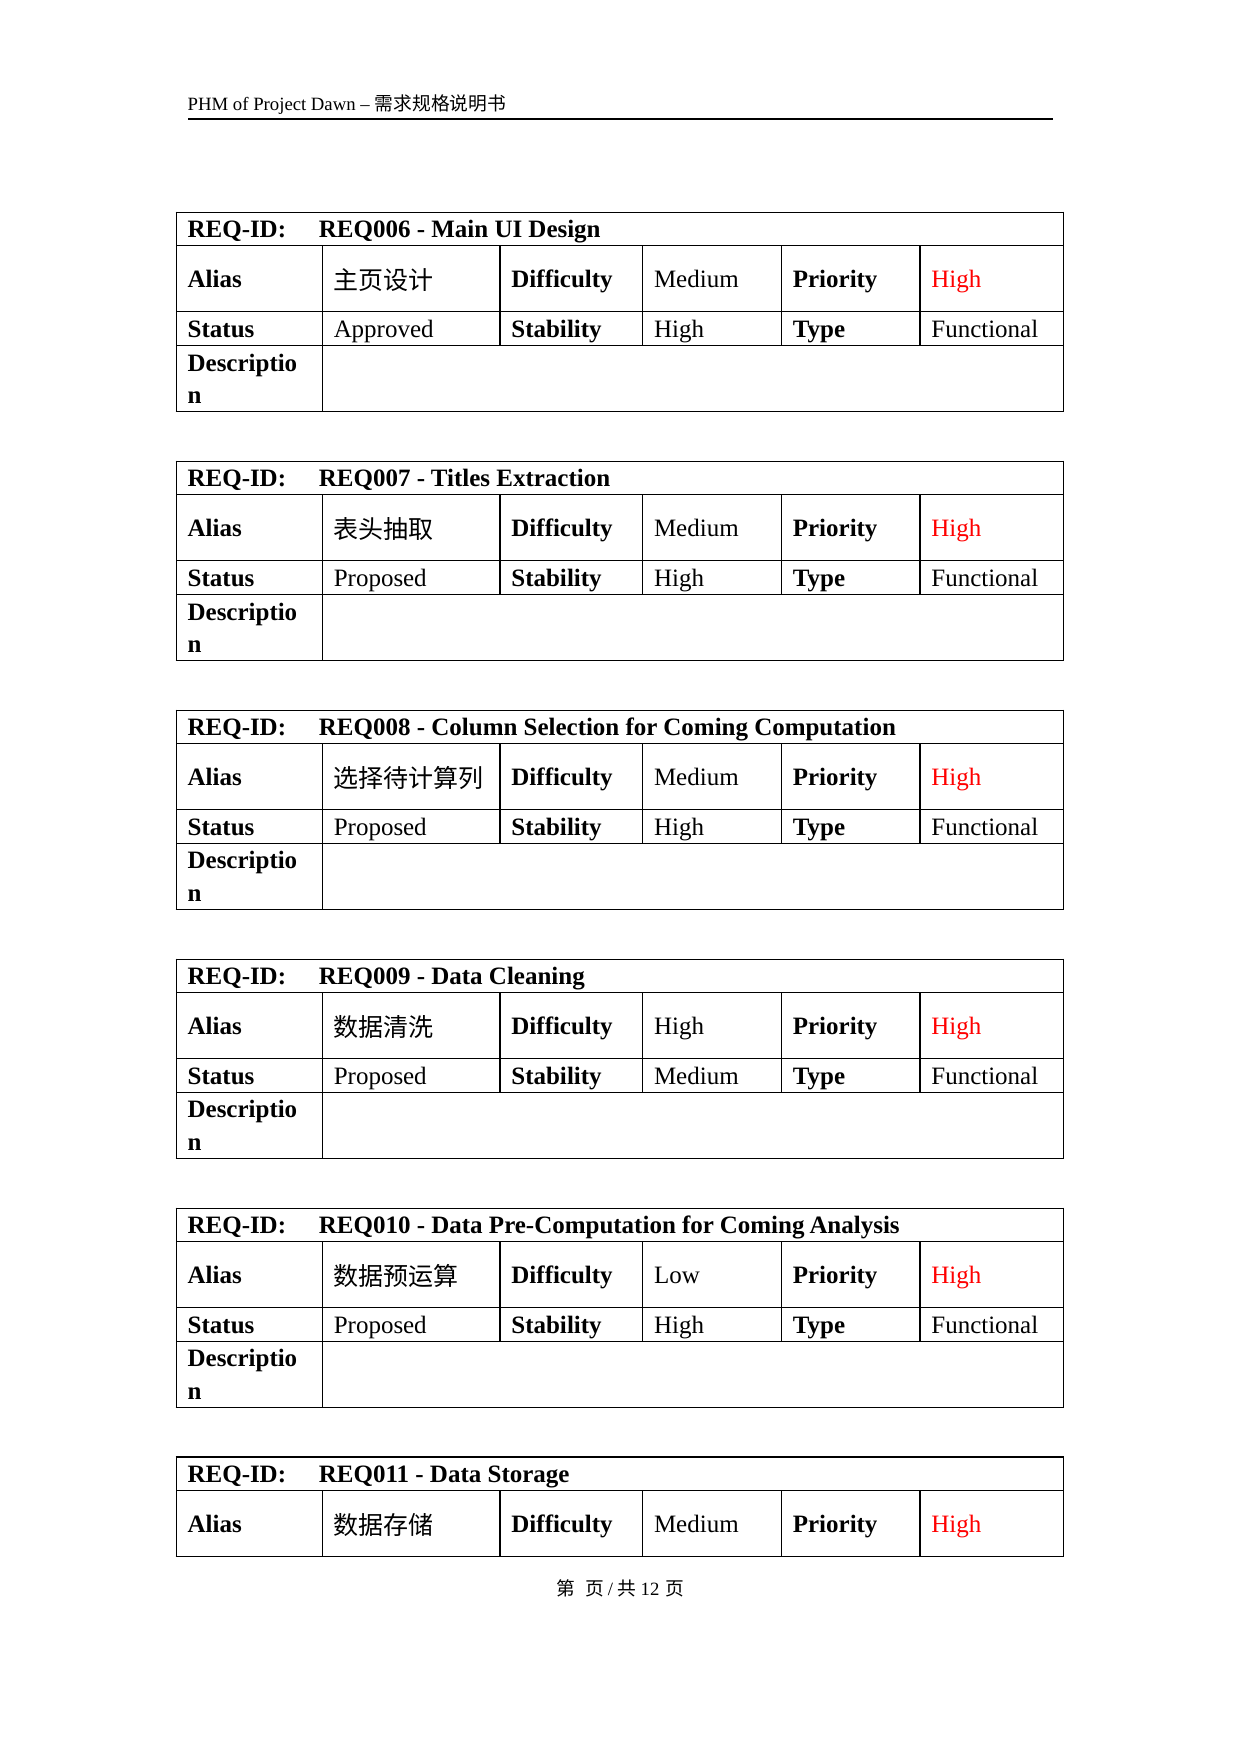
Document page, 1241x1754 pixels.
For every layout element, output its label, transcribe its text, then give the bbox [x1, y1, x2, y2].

table_cell Priority [782, 1242, 919, 1307]
table_header REQ-ID: REQ010 - Data Pre-Computation for Coming Analysis [177, 1209, 1063, 1241]
table_cell Medium [643, 744, 781, 809]
table_cell Priority [782, 1491, 919, 1556]
table_cell Alias [177, 246, 322, 311]
table_cell High [643, 810, 781, 843]
table_cell Functional [921, 1308, 1063, 1341]
table_cell Description [177, 346, 322, 411]
table_header REQ-ID: REQ011 - Data Storage [177, 1458, 1063, 1490]
table_cell Medium [643, 1059, 781, 1092]
table_cell Stability [501, 1059, 642, 1092]
table_cell High [921, 1242, 1063, 1307]
table_cell Alias [177, 744, 322, 809]
table_cell Description [177, 844, 322, 909]
table_cell Type [782, 312, 919, 345]
table_cell Status [177, 1059, 322, 1092]
table_cell Stability [501, 810, 642, 843]
table_cell 选择待计算列 [323, 744, 499, 809]
table_cell Status [177, 312, 322, 345]
table_cell Priority [782, 993, 919, 1058]
table_cell High [921, 1491, 1063, 1556]
table_cell 数据存储 [323, 1491, 499, 1556]
table_cell Type [782, 810, 919, 843]
table_cell Type [782, 561, 919, 594]
table_cell Type [782, 1059, 919, 1092]
table_cell Medium [643, 246, 781, 311]
table_cell [323, 346, 1063, 411]
table_cell Difficulty [501, 495, 642, 560]
table_header REQ-ID: REQ008 - Column Selection for Coming Computation [177, 711, 1063, 743]
table_cell Functional [921, 312, 1063, 345]
table_cell High [921, 993, 1063, 1058]
table_cell Difficulty [501, 1491, 642, 1556]
table_cell Functional [921, 561, 1063, 594]
table_cell [323, 595, 1063, 660]
table_cell 表头抽取 [323, 495, 499, 560]
table_cell [323, 1342, 1063, 1407]
table_cell Functional [921, 810, 1063, 843]
table_cell Status [177, 810, 322, 843]
table_cell [323, 844, 1063, 909]
table_cell Alias [177, 993, 322, 1058]
table_cell Description [177, 1093, 322, 1158]
table_cell Status [177, 561, 322, 594]
table_cell High [643, 993, 781, 1058]
table_cell High [643, 1308, 781, 1341]
table_cell High [921, 246, 1063, 311]
table_cell Difficulty [501, 993, 642, 1058]
table_cell 数据预运算 [323, 1242, 499, 1307]
table_cell Difficulty [501, 744, 642, 809]
table_cell Alias [177, 1242, 322, 1307]
table_cell Stability [501, 1308, 642, 1341]
table_cell [323, 1093, 1063, 1158]
table_cell Status [177, 1308, 322, 1341]
table_header REQ-ID: REQ006 - Main UI Design [177, 213, 1063, 245]
table_cell Alias [177, 495, 322, 560]
table_cell Difficulty [501, 246, 642, 311]
table_cell Type [782, 1308, 919, 1341]
table_cell Medium [643, 495, 781, 560]
table_cell Difficulty [501, 1242, 642, 1307]
table_cell High [643, 561, 781, 594]
table_cell Description [177, 595, 322, 660]
table_cell Proposed [323, 1059, 499, 1092]
table_cell Medium [643, 1491, 781, 1556]
table_cell Priority [782, 246, 919, 311]
table_cell High [643, 312, 781, 345]
table_cell Stability [501, 561, 642, 594]
table_cell Proposed [323, 561, 499, 594]
table_cell Proposed [323, 810, 499, 843]
table_cell High [921, 744, 1063, 809]
table_cell Low [643, 1242, 781, 1307]
table_cell Proposed [323, 1308, 499, 1341]
table_cell Priority [782, 495, 919, 560]
table_cell High [921, 495, 1063, 560]
table_cell 主页设计 [323, 246, 499, 311]
table_cell Approved [323, 312, 499, 345]
table_cell 数据清洗 [323, 993, 499, 1058]
table_cell Alias [177, 1491, 322, 1556]
table_cell Description [177, 1342, 322, 1407]
table_cell Functional [921, 1059, 1063, 1092]
table_cell Stability [501, 312, 642, 345]
table_header REQ-ID: REQ007 - Titles Extraction [177, 462, 1063, 494]
table_cell Priority [782, 744, 919, 809]
table_header REQ-ID: REQ009 - Data Cleaning [177, 960, 1063, 992]
